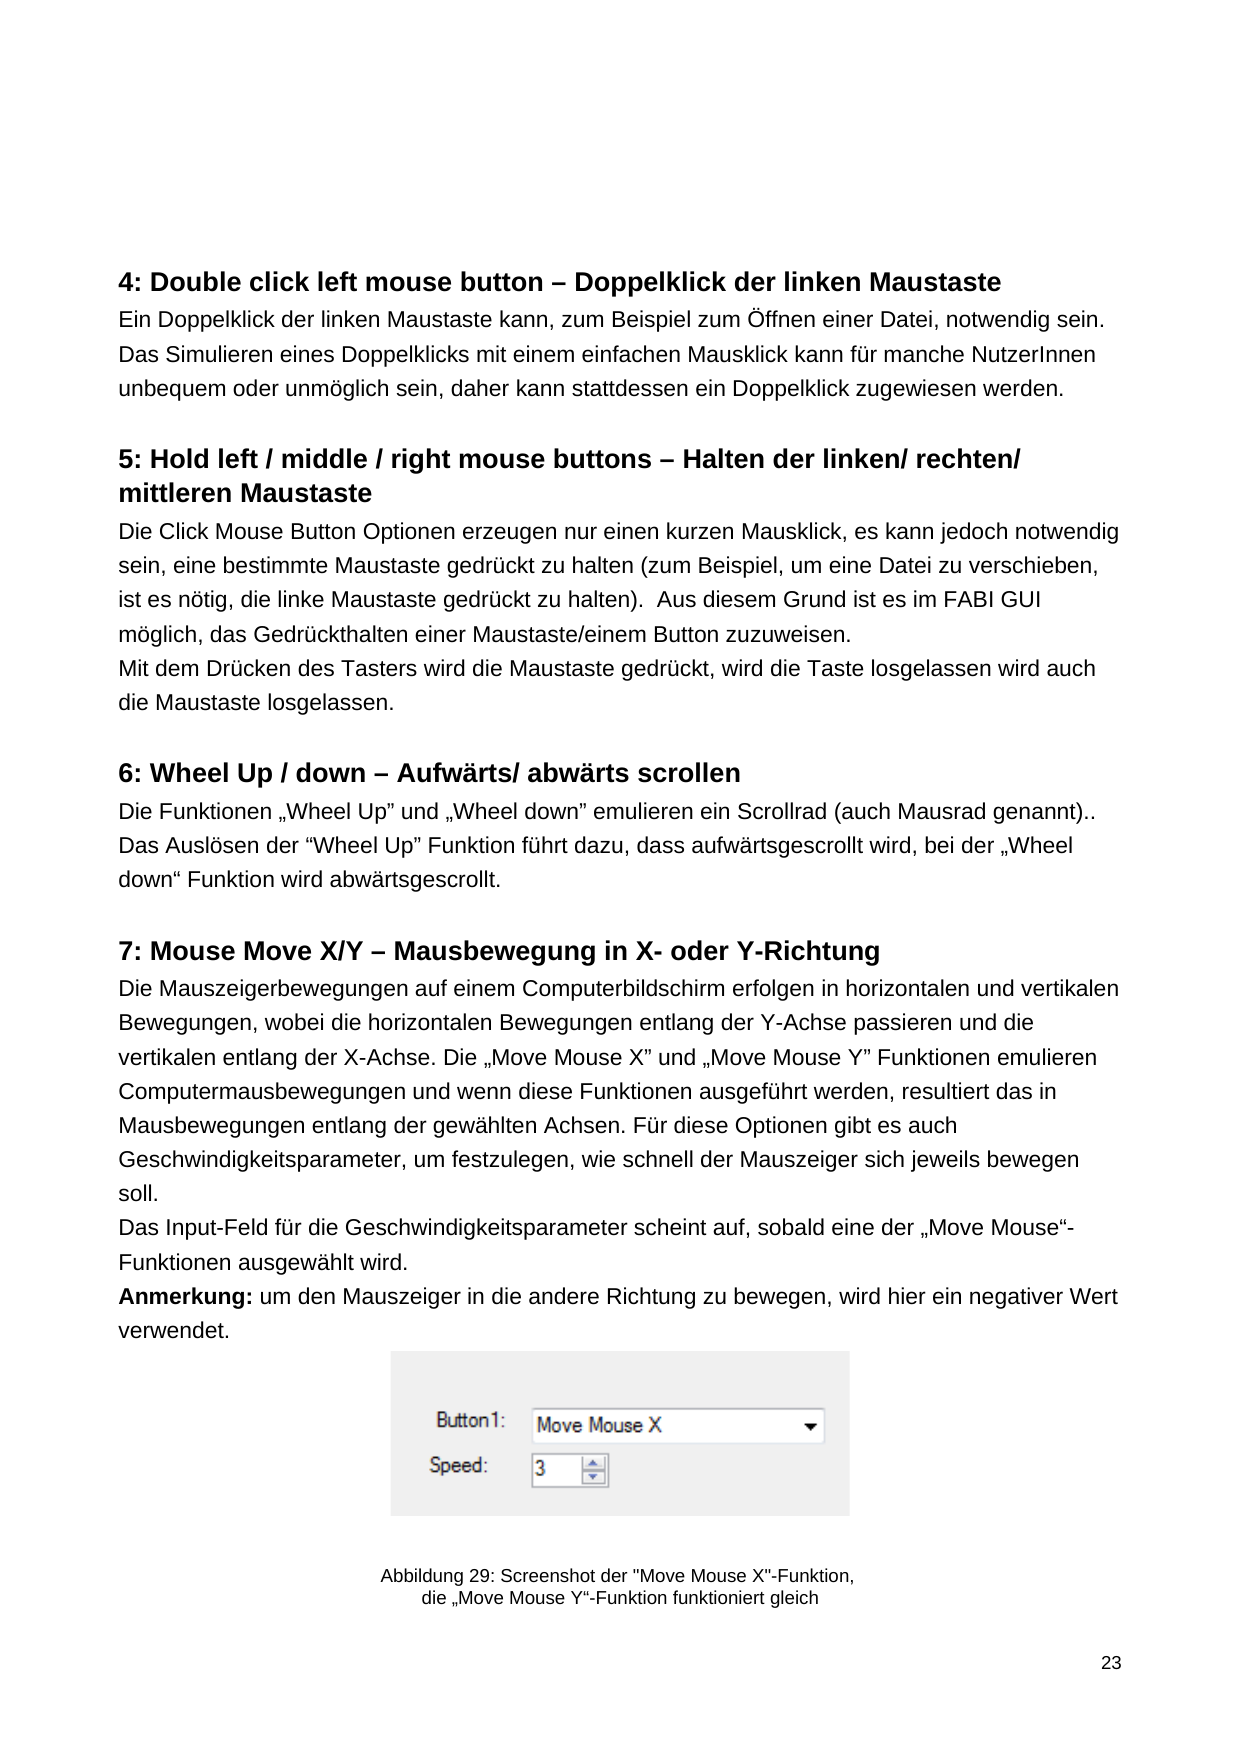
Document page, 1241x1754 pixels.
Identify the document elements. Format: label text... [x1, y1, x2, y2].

subtitle 5: Hold left / middle / right mouse buttons – Halten der linken/ rechten/ mittleren Maustaste [118, 443, 1122, 509]
text Die Funktionen „Wheel Up” und „Wheel down” emulieren ein Scrollrad (auch Mausrad genannt).. Das Auslösen der “Wheel Up” Funktion führt dazu, dass aufwärtsgescrollt wird, bei der „Wheel down“ Funktion wird abwärtsgescrollt. [118, 798, 1122, 893]
text Ein Doppelklick der linken Maustaste kann, zum Beispiel zum Öffnen einer Datei, notwendig sein. Das Simulieren eines Doppelklicks mit einem einfachen Mausklick kann für manche NutzerInnen unbequem oder unmöglich sein, daher kann stattdessen ein Doppelklick zugewiesen werden. [118, 306, 1122, 401]
subtitle 6: Wheel Up / down – Aufwärts/ abwärts scrollen [118, 757, 1122, 788]
text Das Input-Feld für die Geschwindigkeitsparameter scheint auf, sobald eine der „Move Mouse“-Funktionen ausgewählt wird. [118, 1214, 1122, 1275]
text Die Mauszeigerbewegungen auf einem Computerbildschirm erfolgen in horizontalen und vertikalen Bewegungen, wobei die horizontalen Bewegungen entlang der Y-Achse passieren und die vertikalen entlang der X-Achse. Die „Move Mouse X” und „Move Mouse Y” Funktionen emulieren Computermausbewegungen und wenn diese Funktionen ausgeführt werden, resultiert das in Mausbewegungen entlang der gewählten Achsen. Für diese Optionen gibt es auch Geschwindigkeitsparameter, um festzulegen, wie schnell der Mauszeiger sich jeweils bewegen soll. [118, 975, 1122, 1207]
text Die Click Mouse Button Optionen erzeugen nur einen kurzen Mausklick, es kann jedoch notwendig sein, eine bestimmte Maustaste gedrückt zu halten (zum Beispiel, um eine Datei zu verschieben, ist es nötig, die linke Maustaste gedrückt zu halten). Aus diesem Grund ist es im FABI GUI möglich, das Gedrückthalten einer Maustaste/einem Button zuzuweisen. [118, 518, 1122, 647]
subtitle 7: Mouse Move X/Y – Mausbewegung in X- oder Y-Richtung [118, 934, 1122, 966]
picture [390, 1351, 850, 1516]
subtitle 4: Double click left mouse button – Doppelklick der linken Maustaste [118, 266, 1122, 297]
text Abbildung 29: Screenshot der "Move Mouse X"-Funktion, die „Move Mouse Y“-Funktion funktioniert gleich [118, 1565, 1122, 1608]
text Mit dem Drücken des Tasters wird die Maustaste gedrückt, wird die Taste losgelassen wird auch die Maustaste losgelassen. [118, 655, 1122, 715]
text Anmerkung: um den Mauszeiger in die andere Richtung zu bewegen, wird hier ein negativer Wert verwendet. [118, 1283, 1122, 1343]
